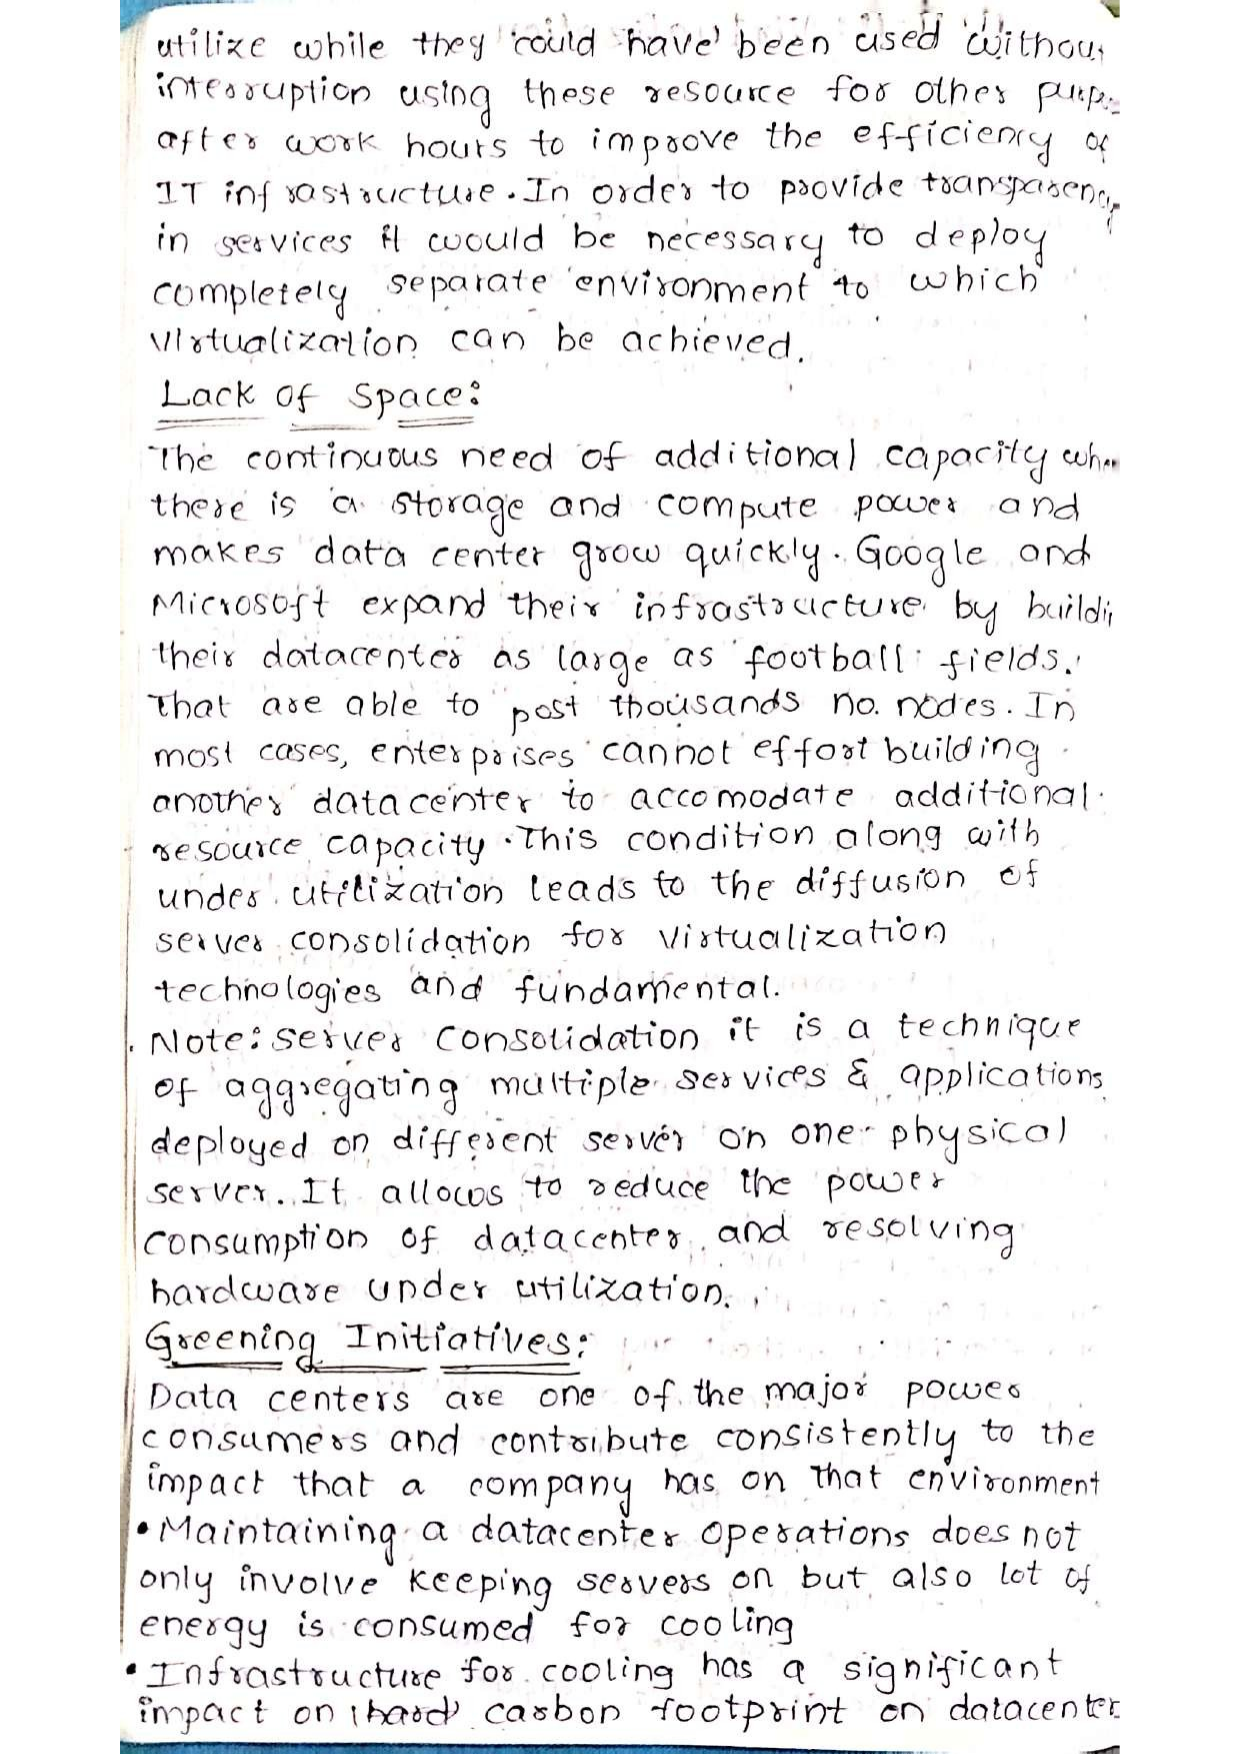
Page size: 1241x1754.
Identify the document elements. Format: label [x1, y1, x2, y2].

picture [120, 0, 1120, 1754]
